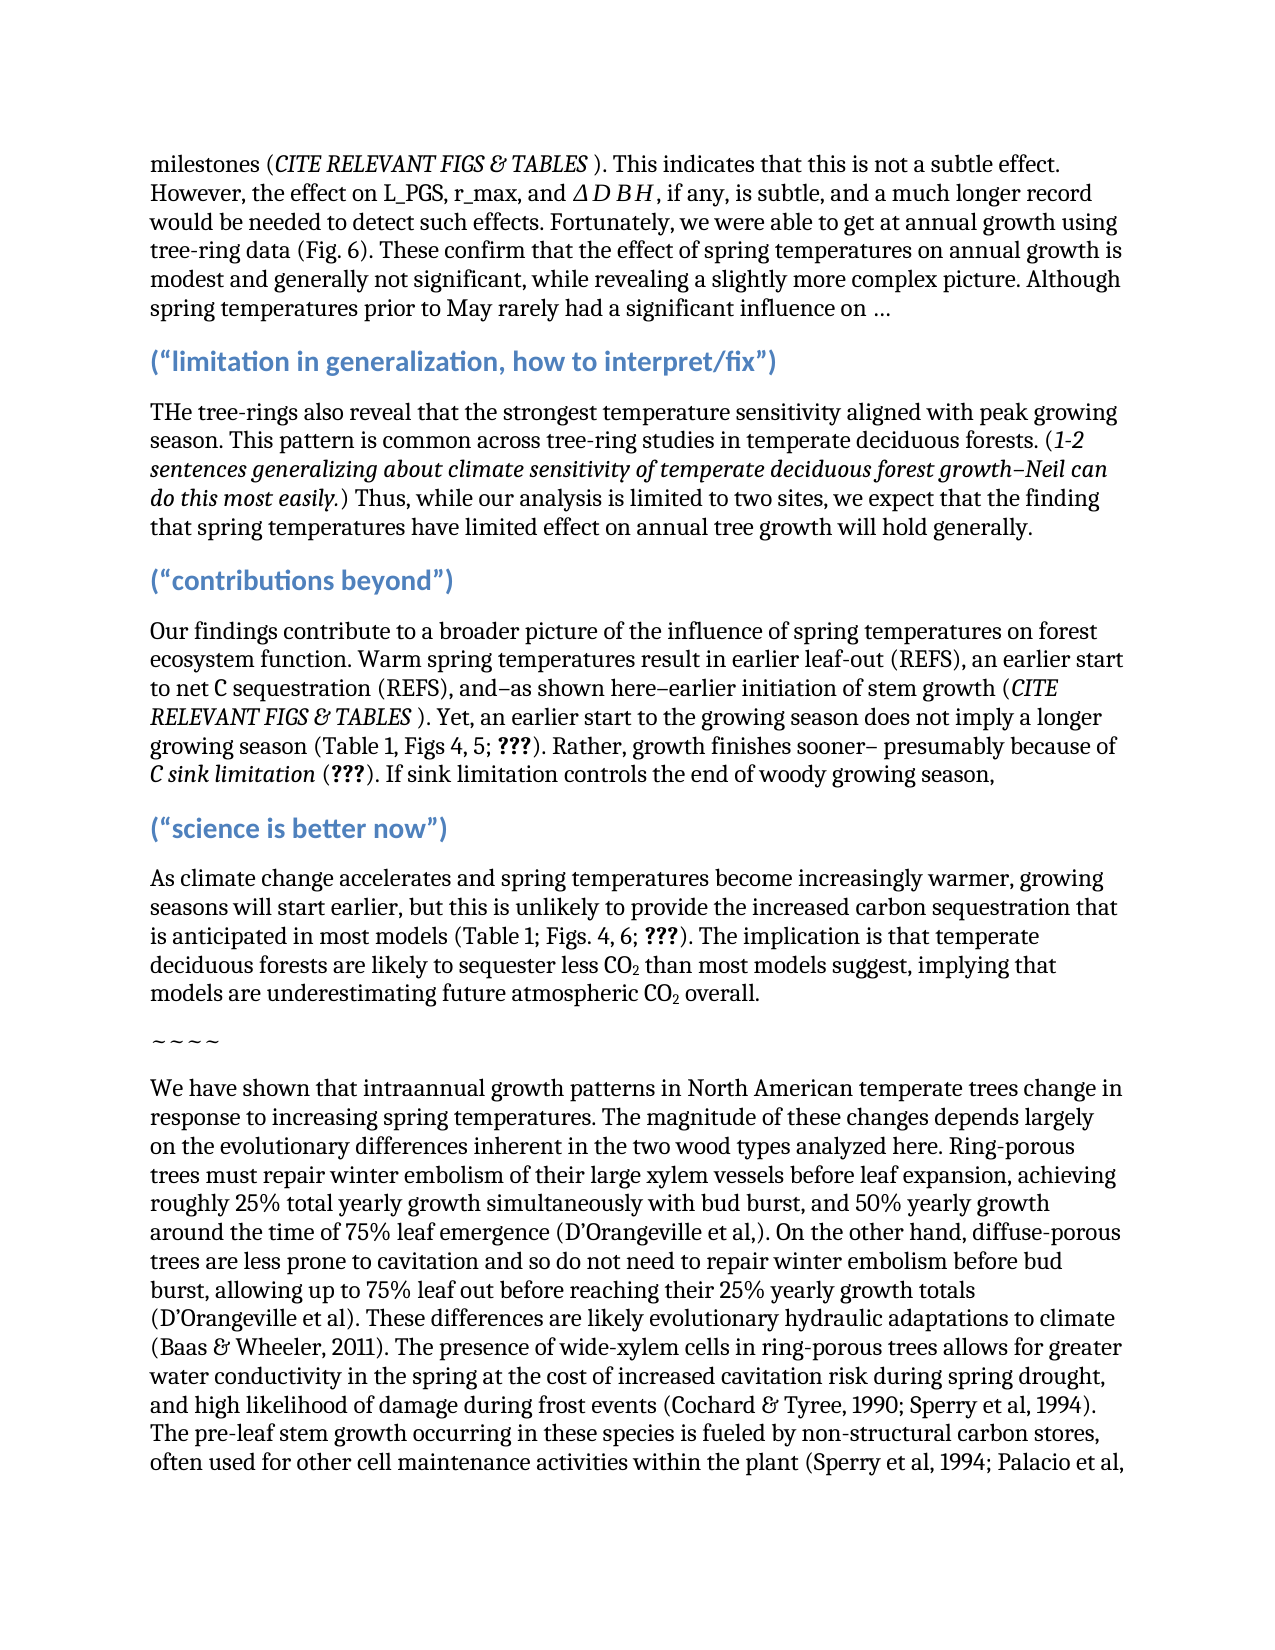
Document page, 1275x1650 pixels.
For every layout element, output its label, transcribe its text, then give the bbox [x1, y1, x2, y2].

subtitle (“contributions beyond”) [150, 562, 1125, 598]
text Our findings contribute to a broader picture of the influence of spring temperatures on forest ecosystem function. Warm spring temperatures result in earlier leaf-out (REFS), an earlier start to net C sequestration (REFS), and–as shown here–earlier initiation of stem growth (CITE RELEVANT FIGS & TABLES ). Yet, an earlier start to the growing season does not imply a longer growing season (Table 1, Figs 4, 5; ???). Rather, growth finishes sooner– presumably because of C sink limitation (???). If sink limitation controls the end of woody growing season, [150, 617, 1125, 789]
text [150, 1074, 1125, 1477]
text THe tree-rings also reveal that the strongest temperature sensitivity aligned with peak growing season. This pattern is common across tree-ring studies in temperate deciduous forests. (1-2 sentences generalizing about climate sensitivity of temperate deciduous forest growth–Neil can do this most easily.) Thus, while our analysis is limited to two sites, we expect that the finding that spring temperatures have limited effect on annual tree growth will hold generally. [150, 398, 1125, 541]
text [150, 150, 1125, 322]
subtitle (“science is better now”) [150, 810, 1125, 846]
text ~~~~ [150, 1027, 1125, 1056]
text As climate change accelerates and spring temperatures become increasingly warmer, growing seasons will start earlier, but this is unlikely to provide the increased carbon sequestration that is anticipated in most models (Table 1; Figs. 4, 6; ???). The implication is that temperate deciduous forests are likely to sequester less CO2 than most models suggest, implying that models are underestimating future atmospheric CO2 overall. [150, 864, 1125, 1008]
subtitle (“limitation in generalization, how to interpret/fix”) [150, 343, 1125, 379]
